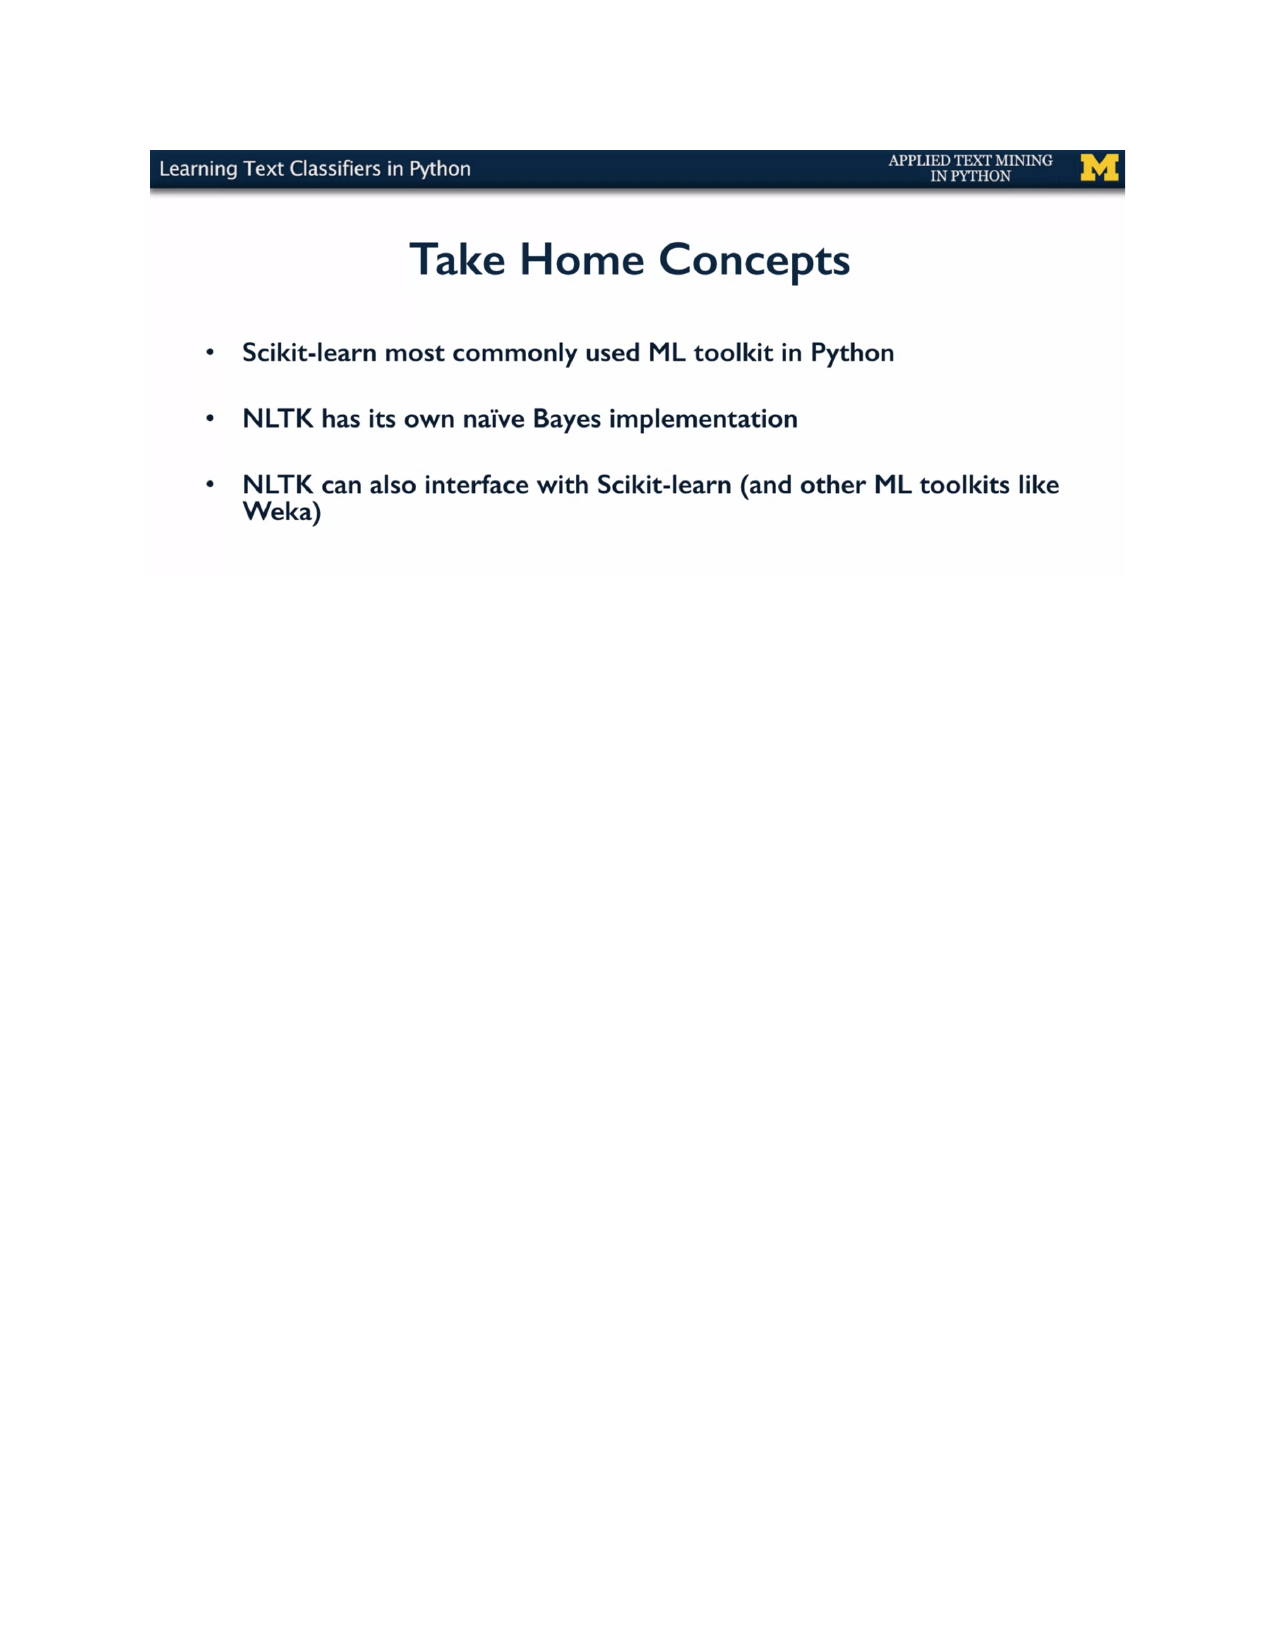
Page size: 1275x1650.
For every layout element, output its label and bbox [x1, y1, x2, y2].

picture [150, 150, 1125, 577]
